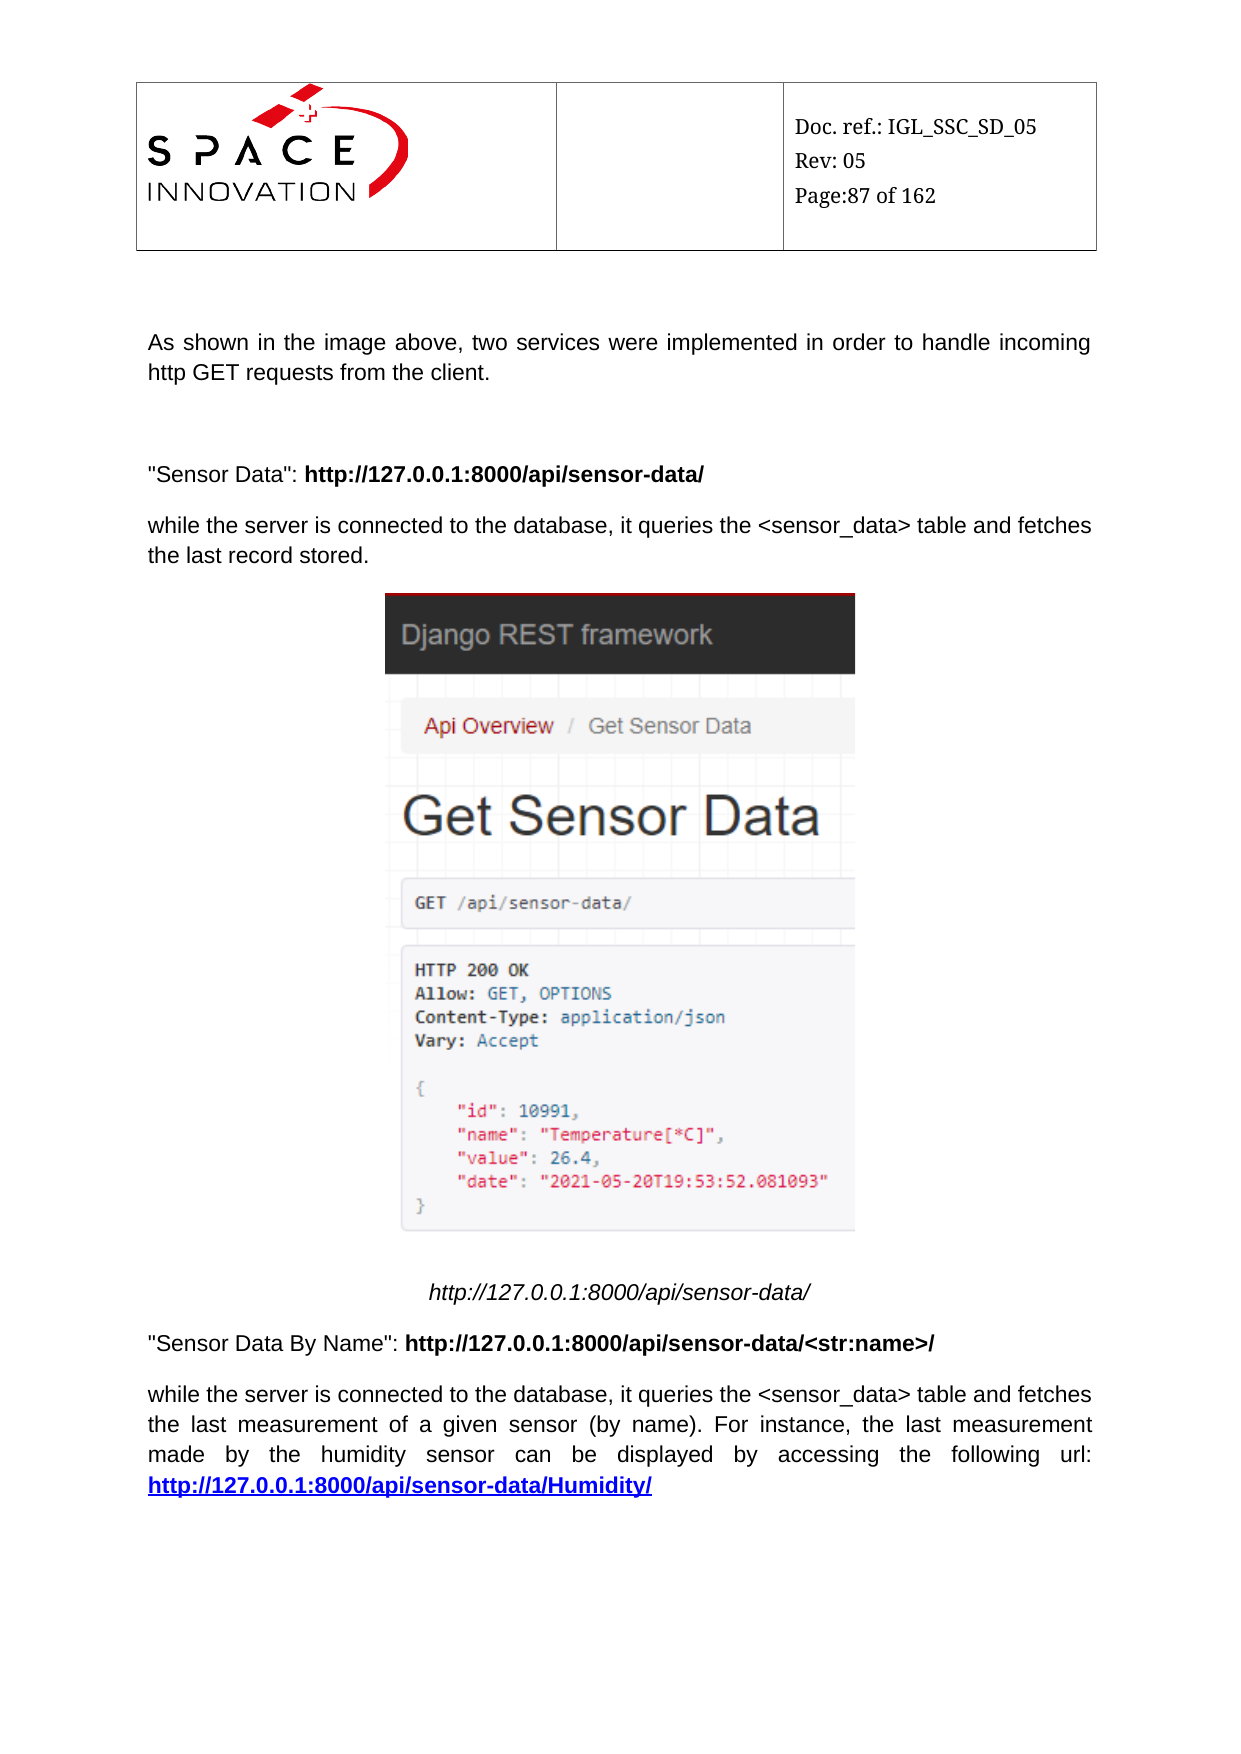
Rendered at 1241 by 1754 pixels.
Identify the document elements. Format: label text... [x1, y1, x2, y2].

text As shown in the image above, two services were implemented in order to handle incoming http GET requests from the client. [148, 329, 1093, 385]
picture [148, 83, 408, 201]
text "Sensor Data": http://127.0.0.1:8000/api/sensor-data/ [148, 461, 1093, 487]
picture [385, 593, 856, 1255]
text while the server is connected to the database, it queries the <sensor_data> table and fetches the last record stored. [148, 512, 1093, 568]
text "Sensor Data By Name": http://127.0.0.1:8000/api/sensor-data/<str:name>/ [148, 1330, 1093, 1356]
text while the server is connected to the database, it queries the <sensor_data> table and fetches the last measurement of a given sensor (by name). For instance, the last measurement made by the humidity sensor can be displayed by accessing the following url: http://127.0.0.1:8000/api/sensor-data/Humidity/ [148, 1381, 1093, 1498]
text http://127.0.0.1:8000/api/sensor-data/ [148, 1279, 1093, 1305]
